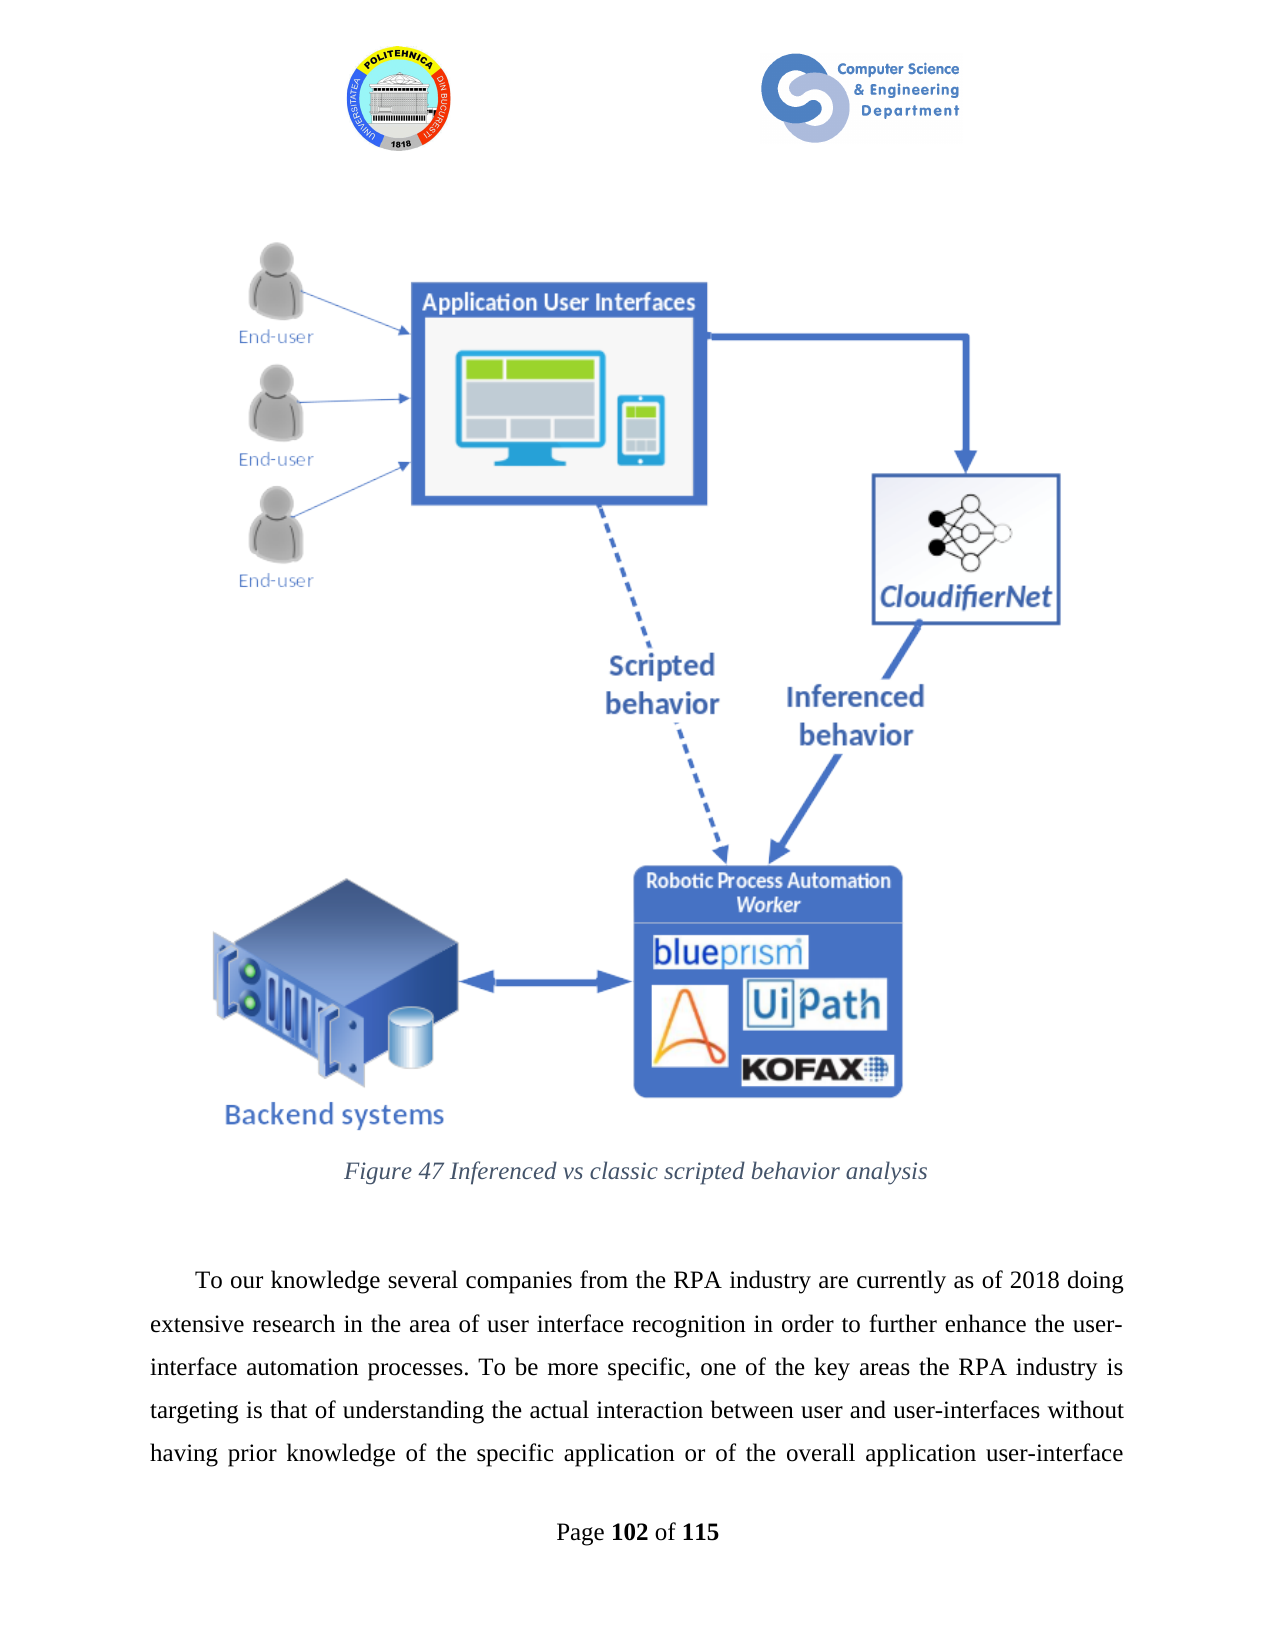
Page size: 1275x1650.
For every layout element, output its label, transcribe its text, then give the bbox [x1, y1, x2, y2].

picture [346, 46, 451, 151]
picture [760, 53, 963, 144]
